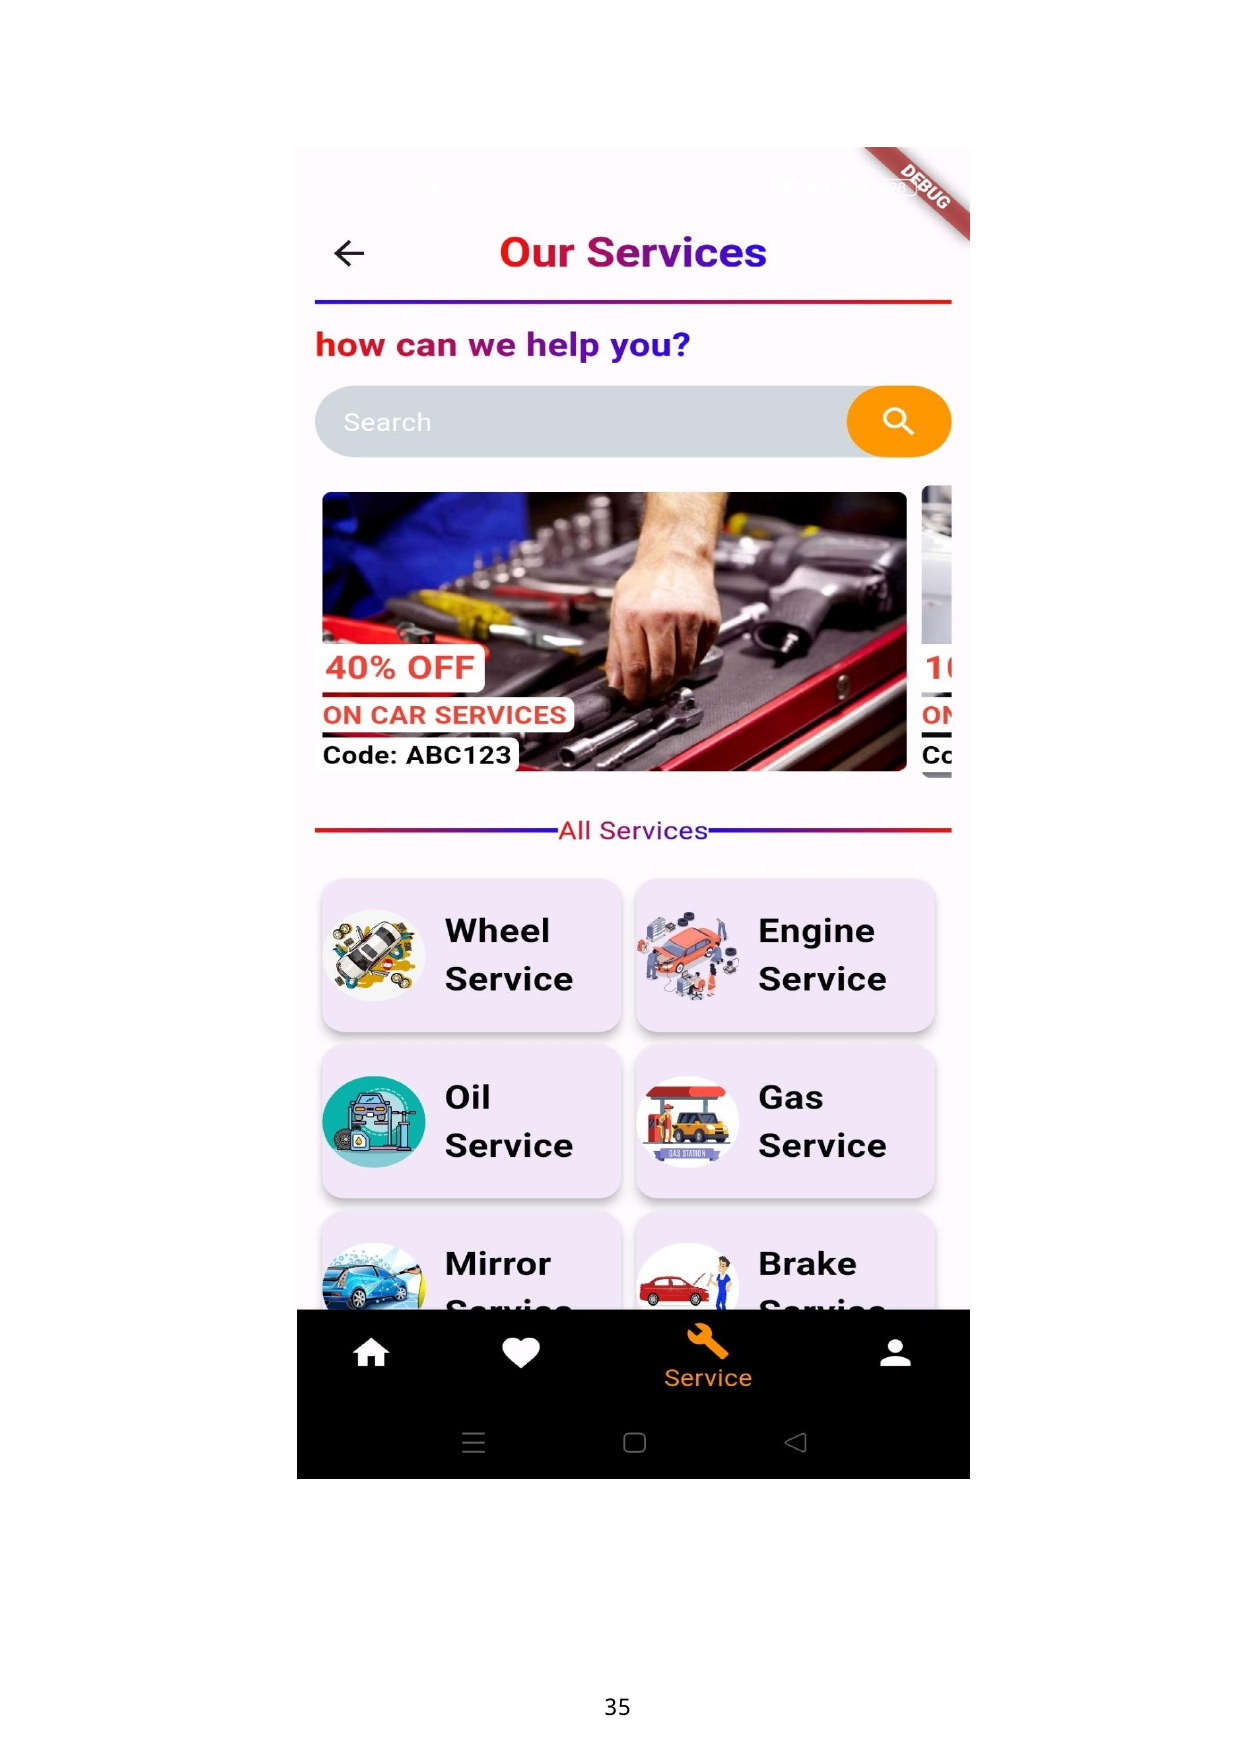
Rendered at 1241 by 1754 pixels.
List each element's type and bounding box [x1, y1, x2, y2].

picture [297, 147, 970, 1479]
